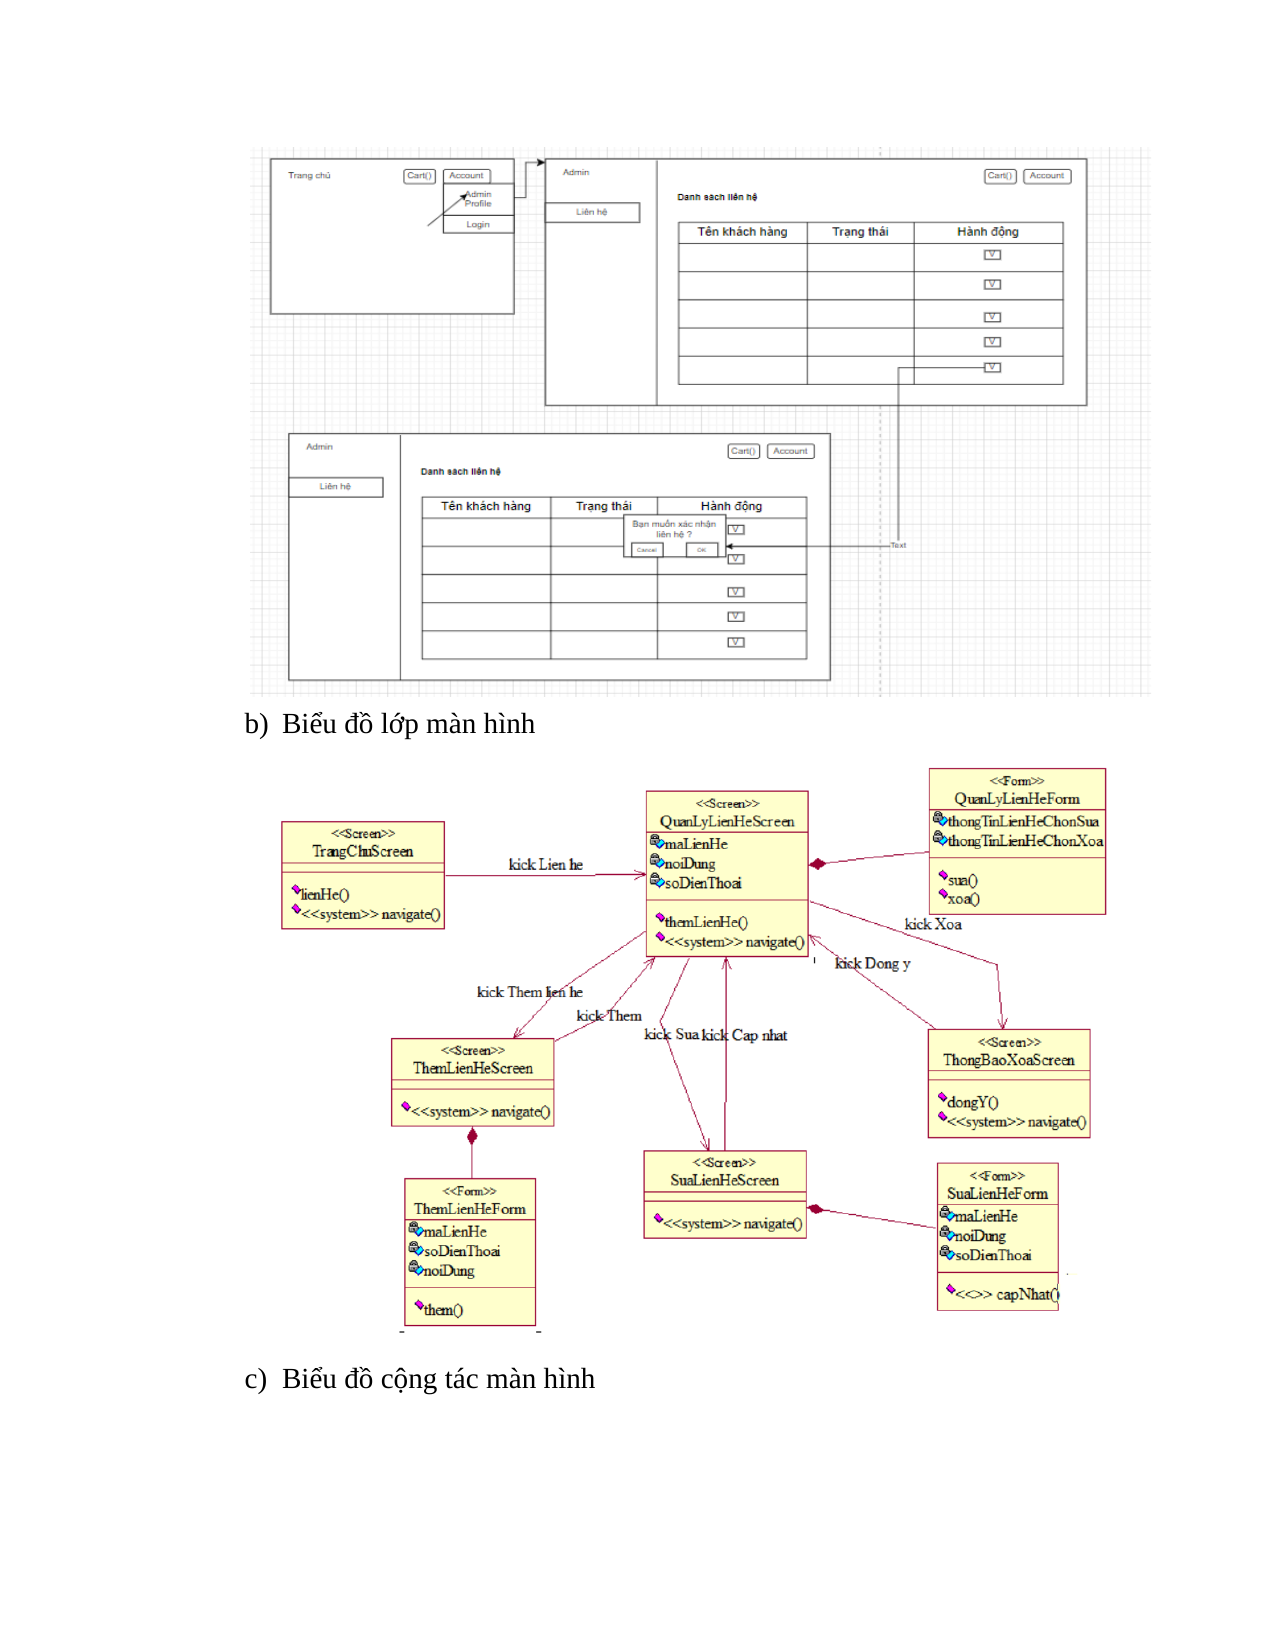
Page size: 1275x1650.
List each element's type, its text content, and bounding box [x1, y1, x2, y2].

list Biểu đồ cộng tác màn hình [244, 1361, 1157, 1395]
picture [250, 147, 1152, 697]
list Biểu đồ lớp màn hình [244, 707, 1157, 740]
picture [244, 757, 1190, 1352]
